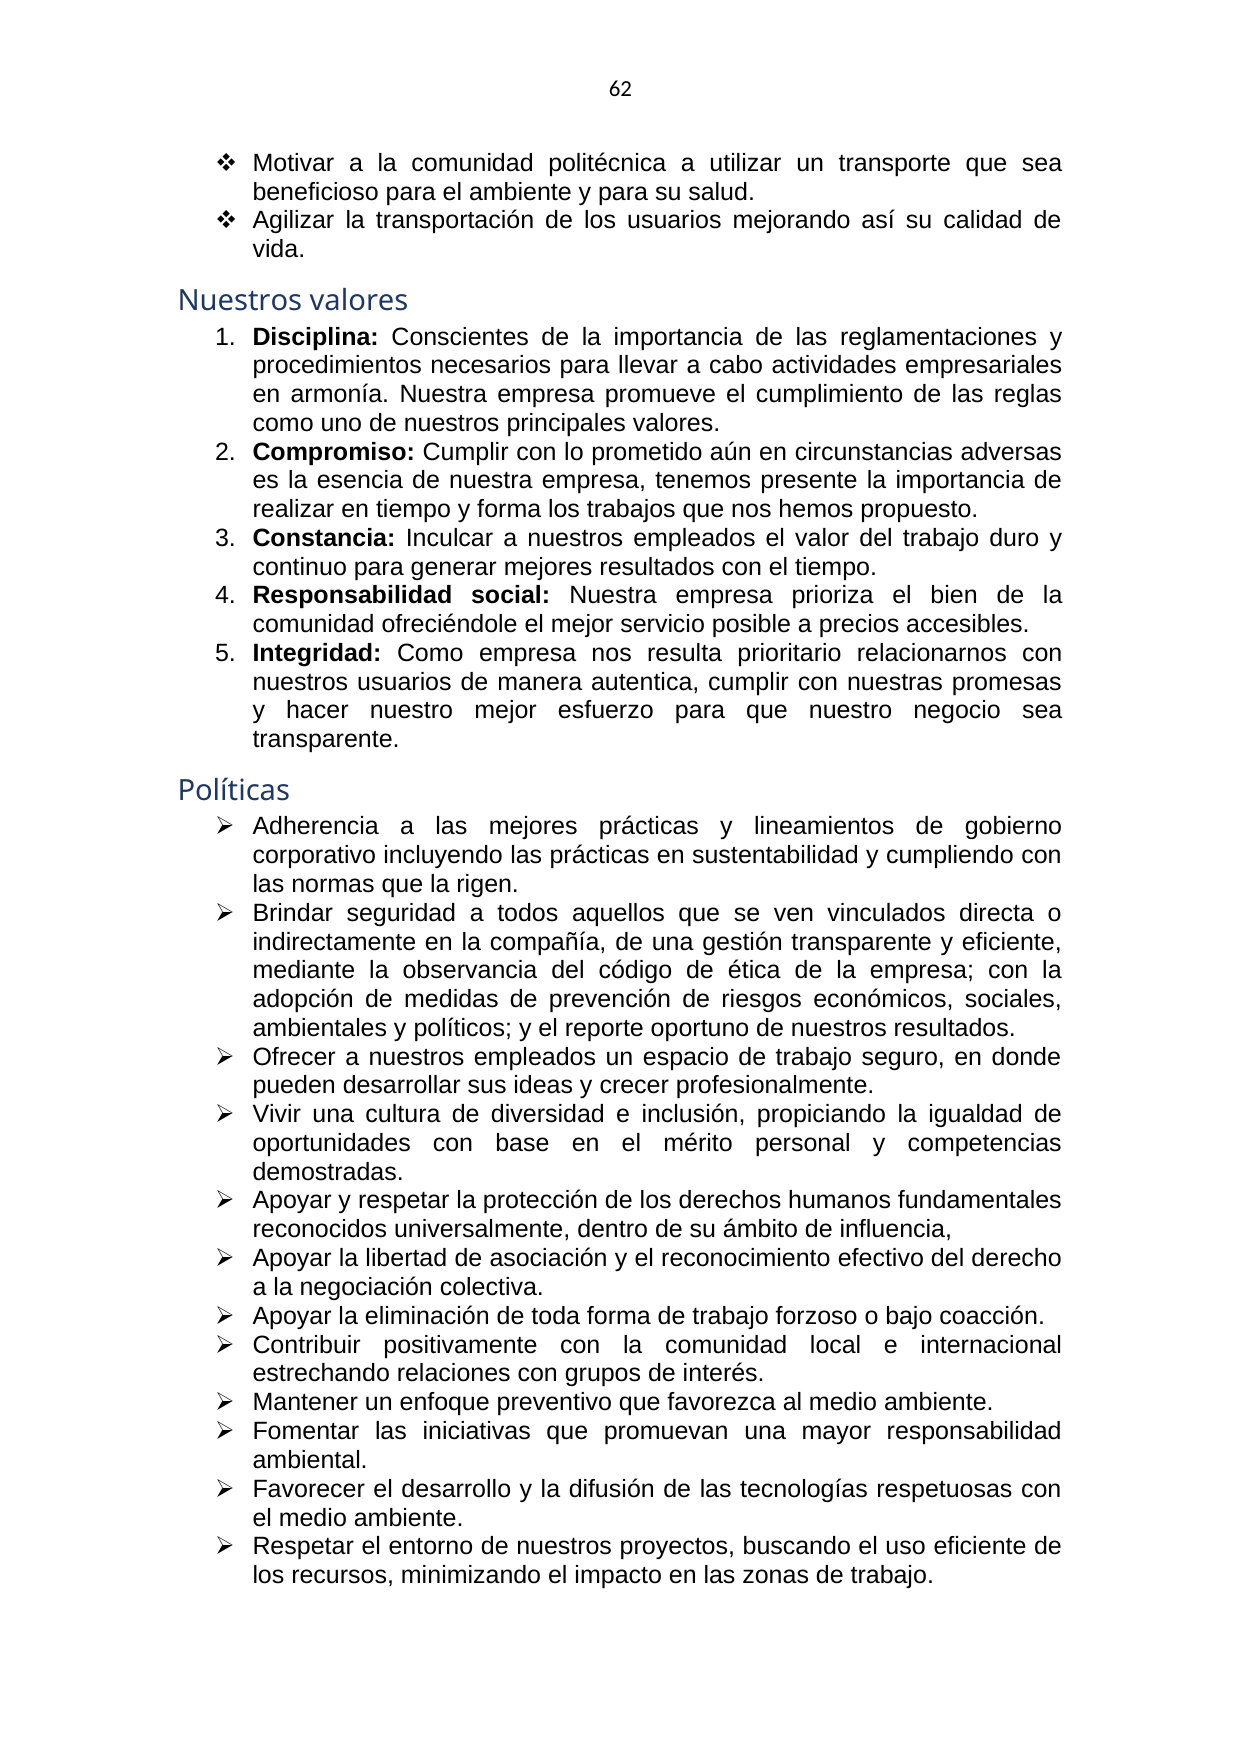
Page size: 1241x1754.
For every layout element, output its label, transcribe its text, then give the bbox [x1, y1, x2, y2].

list Apoyar la libertad de asociación y el reconocimiento efectivo del derecho a la negociación colectiva. [215, 1243, 1063, 1301]
subtitle Políticas [177, 769, 1063, 809]
list Constancia: Inculcar a nuestros empleados el valor del trabajo duro y continuo para generar mejores resultados con el tiempo. [215, 523, 1063, 580]
list Contribuir positivamente con la comunidad local e internacional estrechando relaciones con grupos de interés. [215, 1329, 1063, 1387]
list Responsabilidad social: Nuestra empresa prioriza el bien de la comunidad ofreciéndole el mejor servicio posible a precios accesibles. [215, 580, 1063, 638]
list Agilizar la transportación de los usuarios mejorando así su calidad de vida. [215, 205, 1063, 263]
list Compromiso: Cumplir con lo prometido aún en circunstancias adversas es la esencia de nuestra empresa, tenemos presente la importancia de realizar en tiempo y forma los trabajos que nos hemos propuesto. [215, 436, 1063, 523]
list Apoyar y respetar la protección de los derechos humanos fundamentales reconocidos universalmente, dentro de su ámbito de influencia, [215, 1186, 1063, 1243]
subtitle Nuestros valores [177, 279, 1063, 319]
list Favorecer el desarrollo y la difusión de las tecnologías respetuosas con el medio ambiente. [215, 1474, 1063, 1531]
list Ofrecer a nuestros empleados un espacio de trabajo seguro, en donde pueden desarrollar sus ideas y crecer profesionalmente. [215, 1042, 1063, 1099]
list Fomentar las iniciativas que promuevan una mayor responsabilidad ambiental. [215, 1416, 1063, 1474]
list Motivar a la comunidad politécnica a utilizar un transporte que sea beneficioso para el ambiente y para su salud. [215, 148, 1063, 205]
list Vivir una cultura de diversidad e inclusión, propiciando la igualdad de oportunidades con base en el mérito personal y competencias demostradas. [215, 1099, 1063, 1186]
list Brindar seguridad a todos aquellos que se ven vinculados directa o indirectamente en la compañía, de una gestión transparente y eficiente, mediante la observancia del código de ética de la empresa; con la adopción de medidas de prevención de riesgos económicos, sociales, ambientales y políticos; y el reporte oportuno de nuestros resultados. [215, 898, 1063, 1042]
list Integridad: Como empresa nos resulta prioritario relacionarnos con nuestros usuarios de manera autentica, cumplir con nuestras promesas y hacer nuestro mejor esfuerzo para que nuestro negocio sea transparente. [215, 638, 1063, 753]
list Adherencia a las mejores prácticas y lineamientos de gobierno corporativo incluyendo las prácticas en sustentabilidad y cumpliendo con las normas que la rigen. [215, 811, 1063, 898]
list Mantener un enfoque preventivo que favorezca al medio ambiente. [215, 1387, 1063, 1416]
list Apoyar la eliminación de toda forma de trabajo forzoso o bajo coacción. [215, 1301, 1063, 1329]
list Respetar el entorno de nuestros proyectos, buscando el uso eficiente de los recursos, minimizando el impacto en las zonas de trabajo. [215, 1531, 1063, 1589]
list Disciplina: Conscientes de la importancia de las reglamentaciones y procedimientos necesarios para llevar a cabo actividades empresariales en armonía. Nuestra empresa promueve el cumplimiento de las reglas como uno de nuestros principales valores. [215, 321, 1063, 436]
